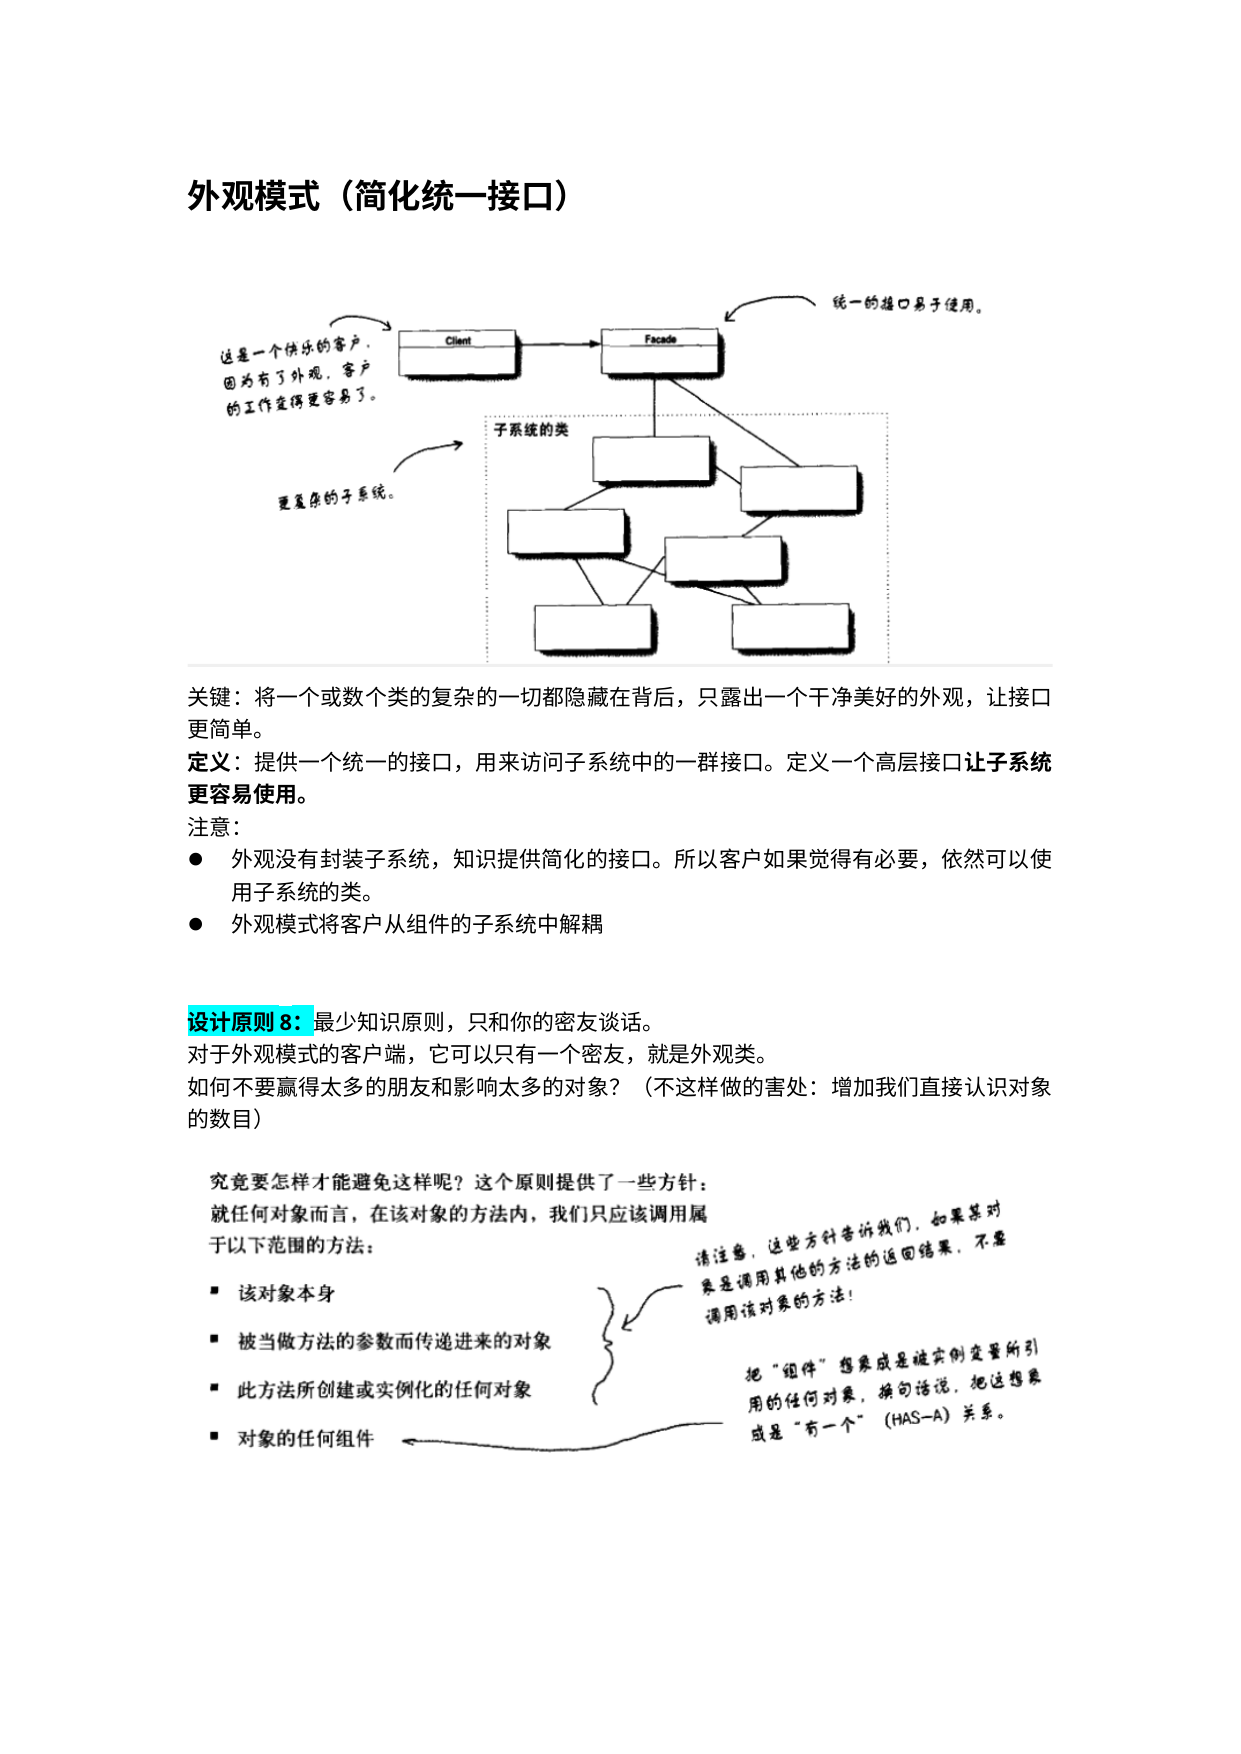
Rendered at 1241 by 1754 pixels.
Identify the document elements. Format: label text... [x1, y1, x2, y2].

text 注意： [187, 809, 1053, 842]
text 关键：将一个或数个类的复杂的一切都隐藏在背后，只露出一个干净美好的外观，让接口更简单。 [187, 679, 1053, 744]
list 外观模式将客户从组件的子系统中解耦 [187, 907, 1053, 939]
subtitle 外观模式（简化统一接口） [187, 162, 1053, 227]
text 设计原则8：最少知识原则，只和你的密友谈话。 [187, 1004, 1053, 1037]
text 定义：提供一个统一的接口，用来访问子系统中的一群接口。定义一个高层接口让子系统更容易使用。 [187, 744, 1053, 809]
picture [187, 1134, 1053, 1454]
list 外观没有封装子系统，知识提供简化的接口。所以客户如果觉得有必要，依然可以使用子系统的类。 [187, 842, 1053, 907]
text 对于外观模式的客户端，它可以只有一个密友，就是外观类。 [187, 1037, 1053, 1069]
text 如何不要赢得太多的朋友和影响太多的对象？（不这样做的害处：增加我们直接认识对象的数目） [187, 1069, 1053, 1134]
picture [187, 289, 1053, 667]
